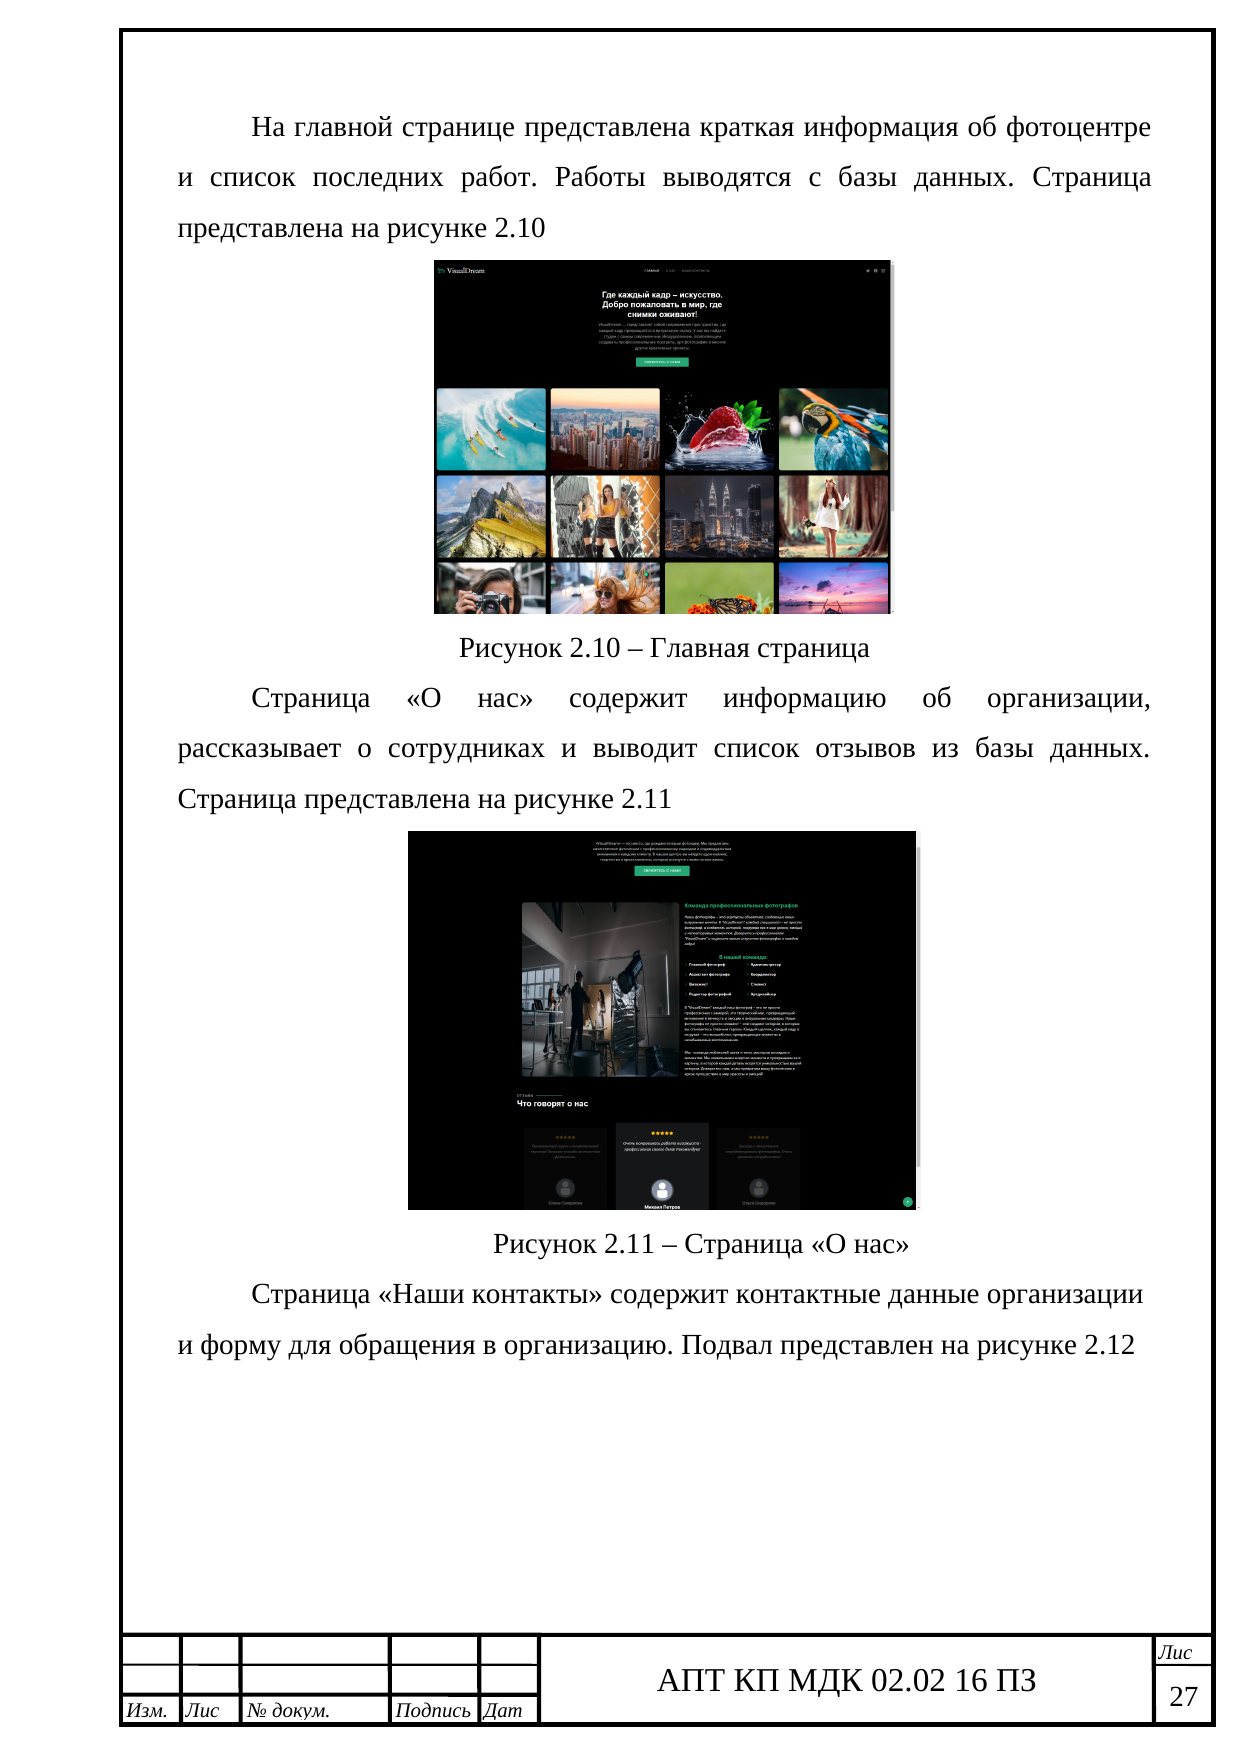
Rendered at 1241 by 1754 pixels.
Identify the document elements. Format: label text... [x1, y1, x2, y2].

text Страница «Наши контакты» содержит контактные данные организации и форму для обращения в организацию. Подвал представлен на рисунке 2.12 [177, 1277, 1152, 1360]
picture [408, 831, 921, 1210]
text Рисунок 2.10 – Главная страница [177, 630, 1152, 663]
text Страница «О нас» содержит информацию об организации, рассказывает о сотрудниках и выводит список отзывов из базы данных. Страница представлена на рисунке 2.11 [177, 680, 1152, 814]
text На главной странице представлена краткая информация об фотоцентре и список последних работ. Работы выводятся с базы данных. Страница представлена на рисунке 2.10 [177, 109, 1152, 243]
text Рисунок 2.11 – Страница «О нас» [177, 1226, 1152, 1260]
picture [434, 260, 895, 614]
